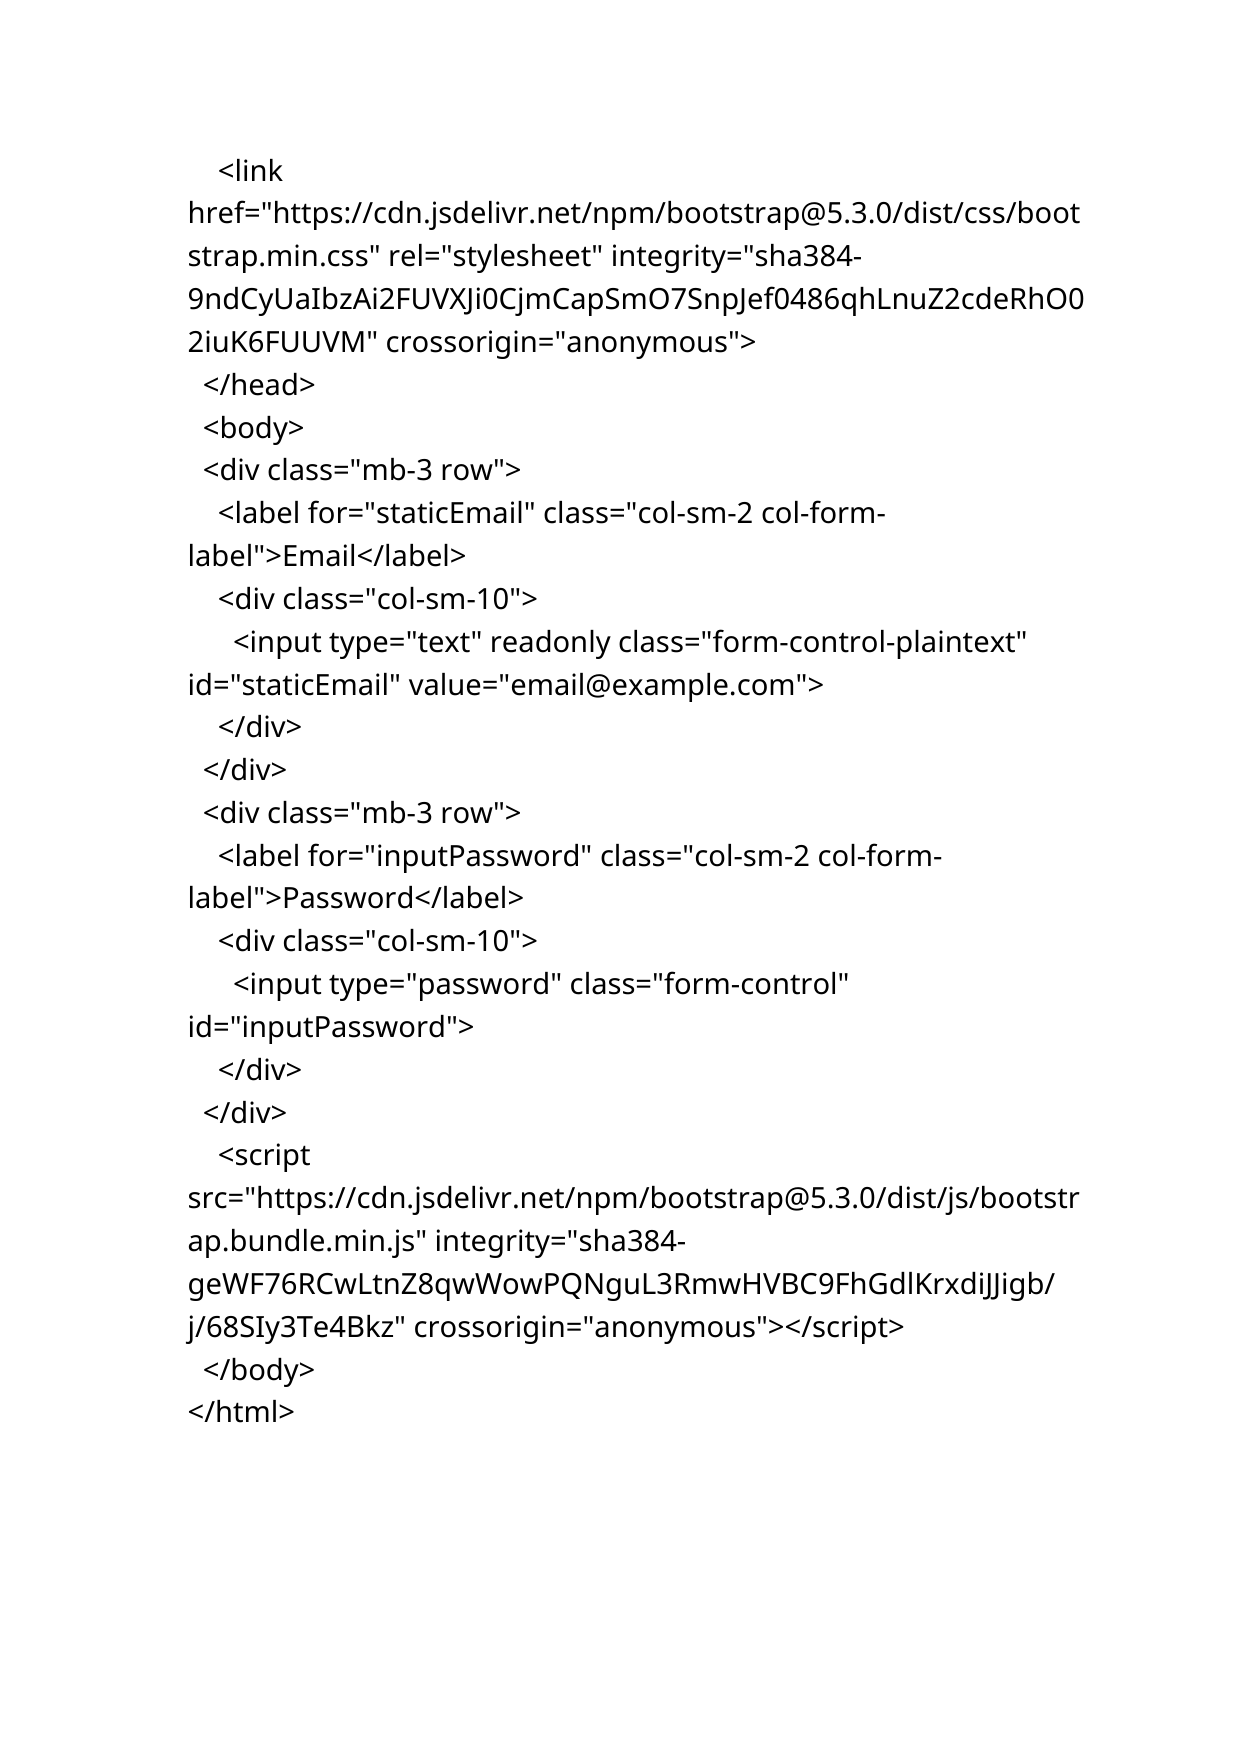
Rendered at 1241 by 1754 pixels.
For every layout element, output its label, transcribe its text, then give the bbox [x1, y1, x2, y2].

list <input type="text" readonly class="form-control-plaintext" id="staticEmail" value="email@example.com"> [187, 621, 1090, 703]
list <link href="https://cdn.jsdelivr.net/npm/bootstrap@5.3.0/dist/css/bootstrap.min.css" rel="stylesheet" integrity="sha384-9ndCyUaIbzAi2FUVXJi0CjmCapSmO7SnpJef0486qhLnuZ2cdeRhO02iuK6FUUVM" crossorigin="anonymous"> [187, 150, 1090, 361]
list </div> [187, 1049, 1090, 1089]
list </div> [187, 1092, 1090, 1132]
list </body> [187, 1349, 1090, 1388]
list </div> [187, 749, 1090, 789]
list <div class="col-sm-10"> [187, 578, 1090, 618]
list </div> [187, 707, 1090, 746]
list <div class="mb-3 row"> [187, 792, 1090, 832]
list <input type="password" class="form-control" id="inputPassword"> [187, 963, 1090, 1046]
list <label for="staticEmail" class="col-sm-2 col-form-label">Email</label> [187, 492, 1090, 575]
list <div class="col-sm-10"> [187, 921, 1090, 960]
list <script src="https://cdn.jsdelivr.net/npm/bootstrap@5.3.0/dist/js/bootstrap.bundle.min.js" integrity="sha384-geWF76RCwLtnZ8qwWowPQNguL3RmwHVBC9FhGdlKrxdiJJigb/j/68SIy3Te4Bkz" crossorigin="anonymous"></script> [187, 1135, 1090, 1346]
list <body> [187, 407, 1090, 447]
list </head> [187, 364, 1090, 404]
list </html> [187, 1392, 1090, 1431]
list <label for="inputPassword" class="col-sm-2 col-form-label">Password</label> [187, 835, 1090, 917]
list <div class="mb-3 row"> [187, 450, 1090, 489]
